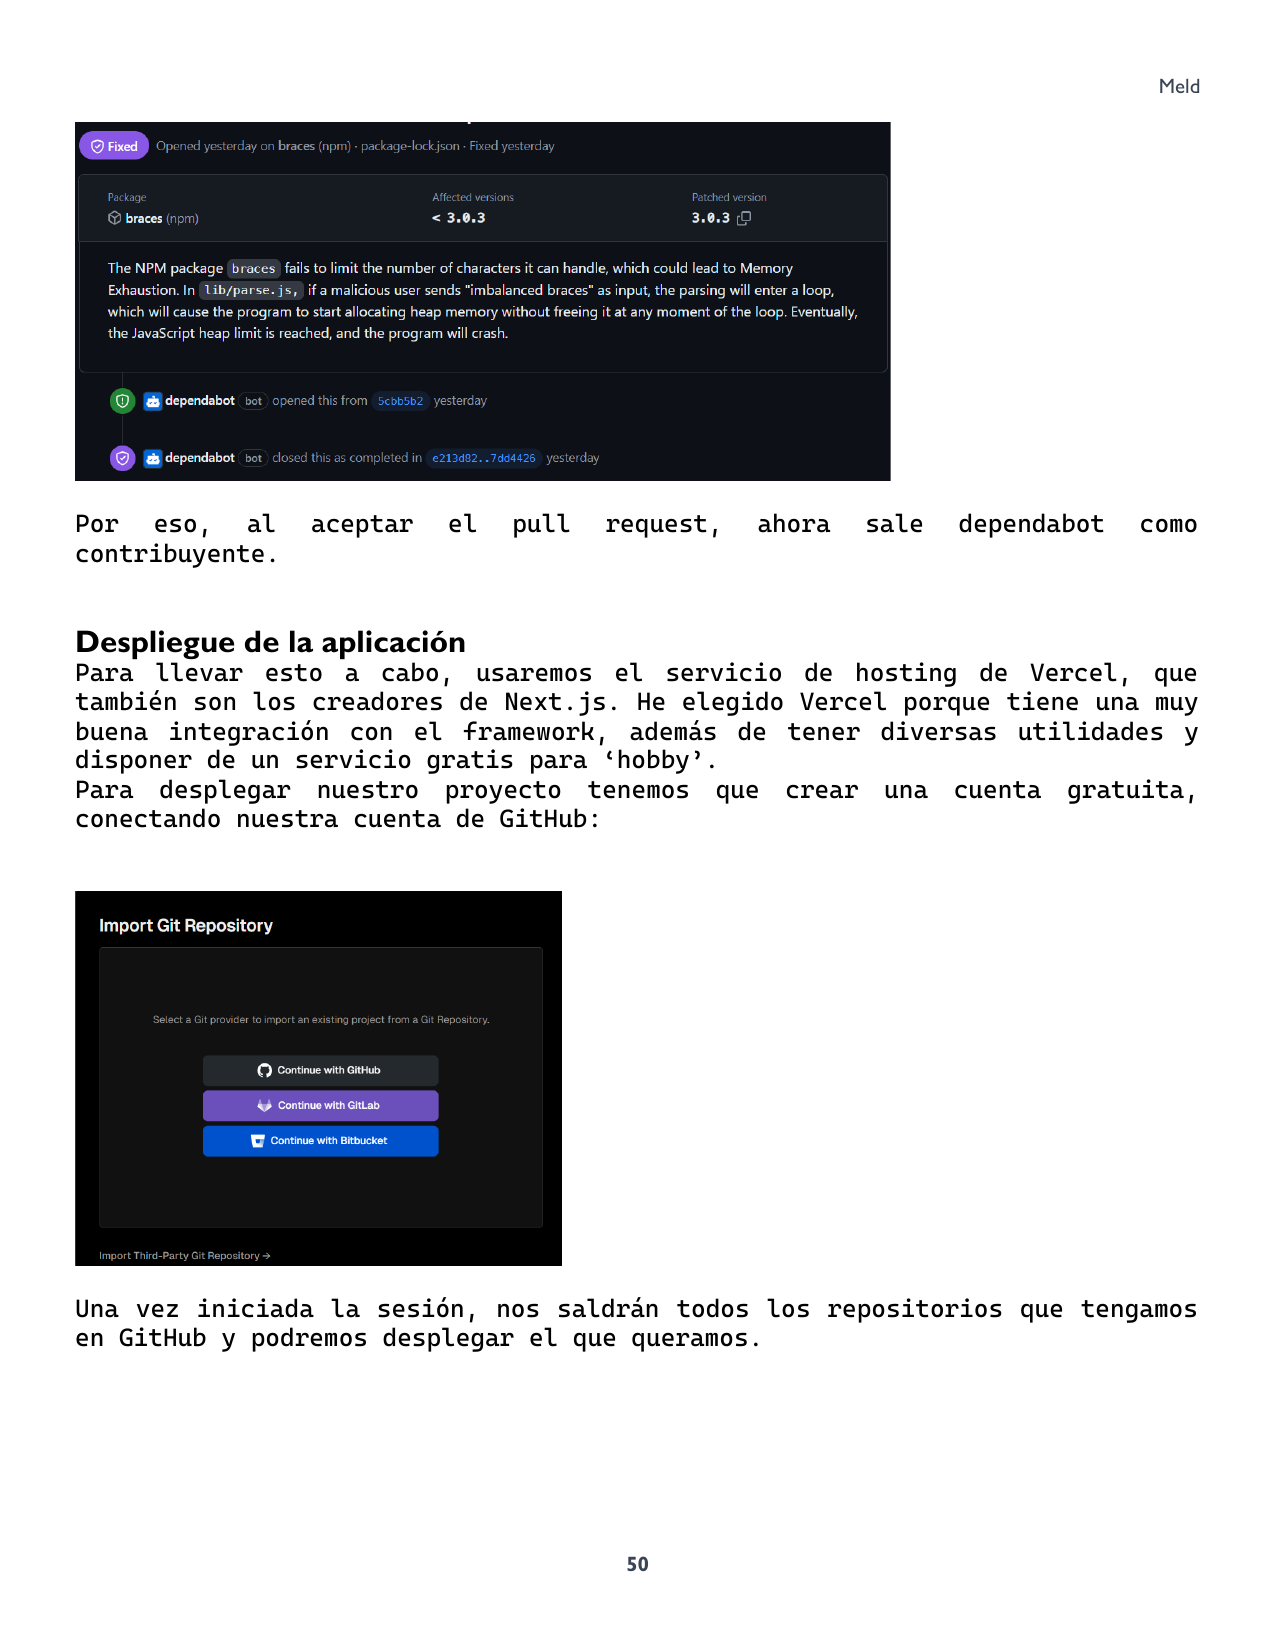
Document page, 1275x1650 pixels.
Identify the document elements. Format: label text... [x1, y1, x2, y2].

text Para llevar esto a cabo, usaremos el servicio de hosting de Vercel, que también son los creadores de Next.js. He elegido Vercel porque tiene una muy buena integración con el framework, además de tener diversas utilidades y disponer de un servicio gratis para ‘hobby’. [75, 658, 1200, 775]
picture [75, 122, 891, 481]
text Para desplegar nuestro proyecto tenemos que crear una cuenta gratuita, conectando nuestra cuenta de GitHub: [75, 775, 1200, 833]
text Por eso, al aceptar el pull request, ahora sale dependabot como contribuyente. [75, 510, 1200, 568]
subtitle Despliegue de la aplicación [75, 626, 1200, 658]
picture [75, 891, 562, 1266]
text Una vez iniciada la sesión, nos saldrán todos los repositorios que tengamos en GitHub y podremos desplegar el que queramos. [75, 1294, 1200, 1353]
